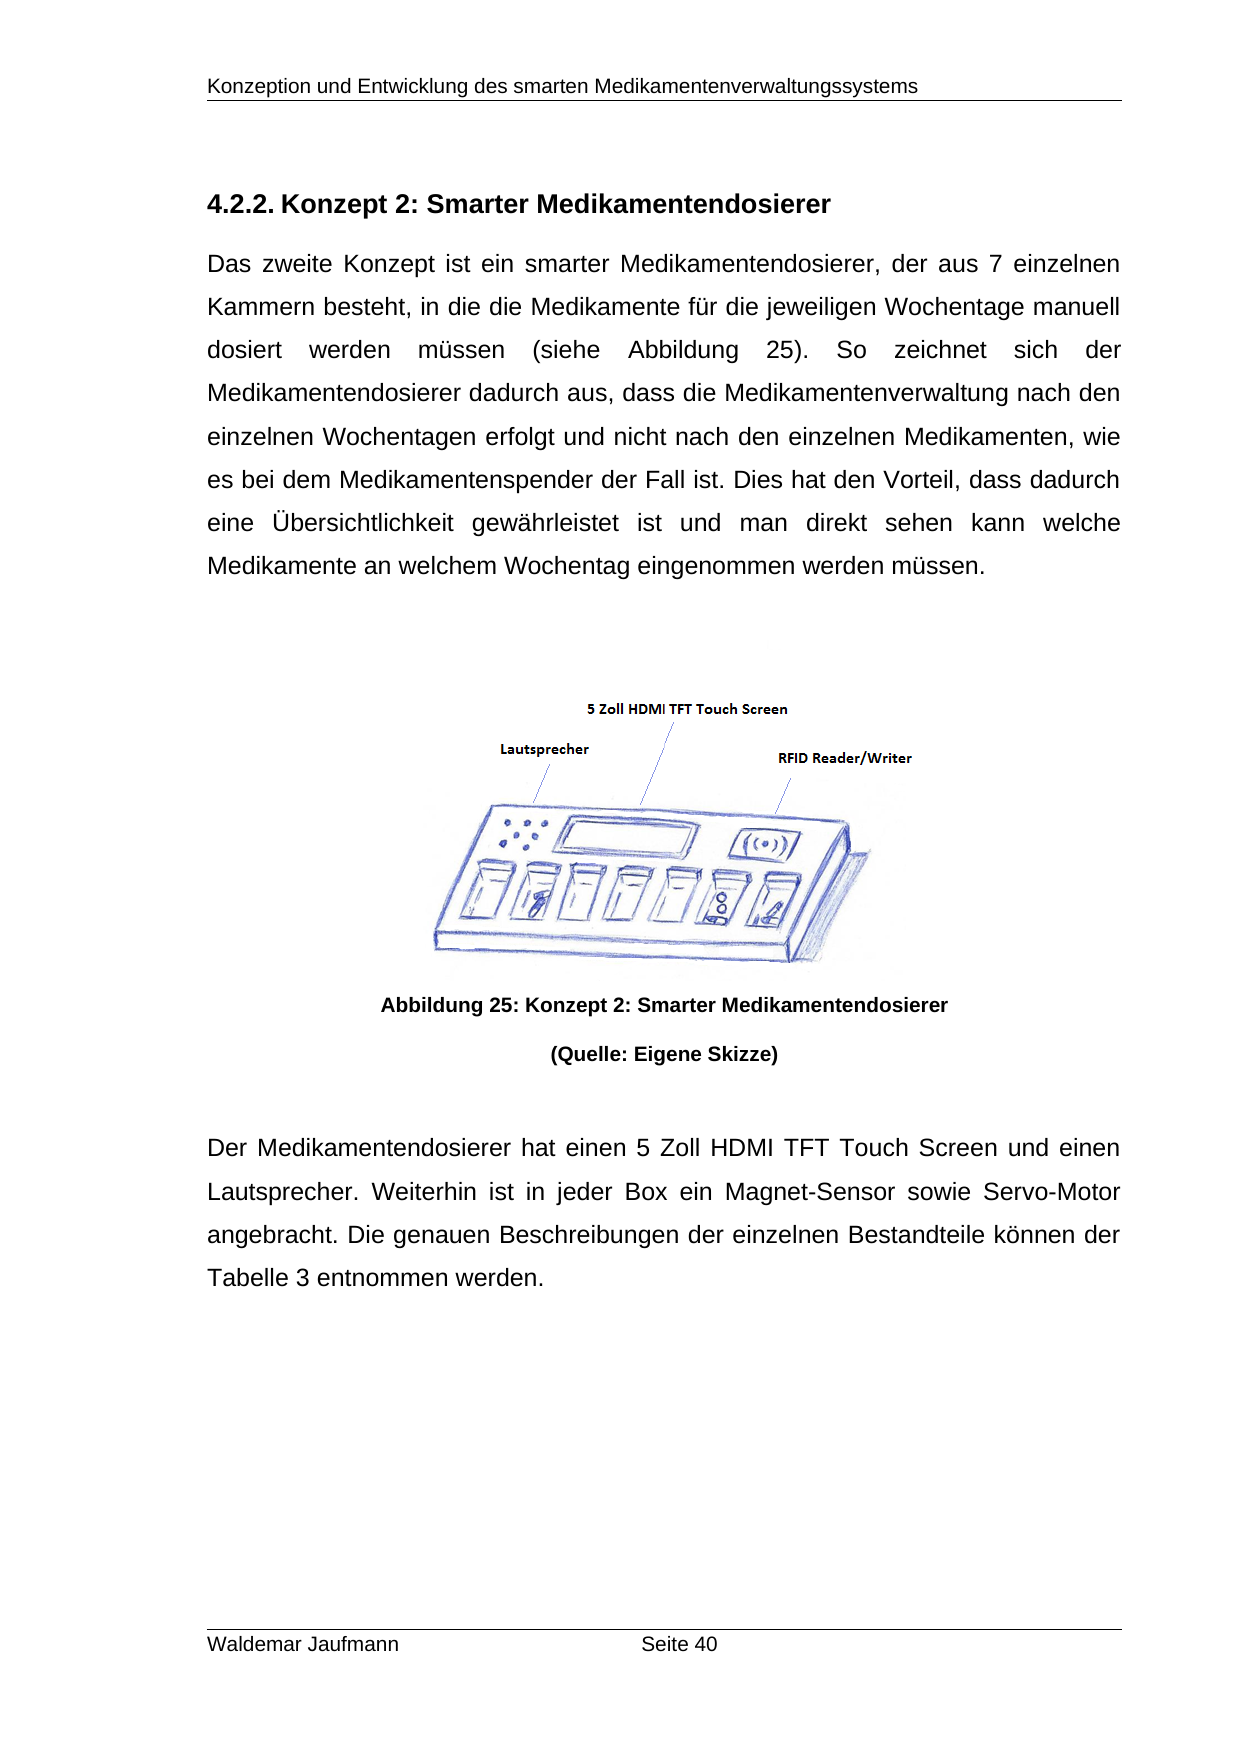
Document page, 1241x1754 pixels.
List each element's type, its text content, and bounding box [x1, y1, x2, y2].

text Das zweite Konzept ist ein smarter Medikamentendosierer, der aus 7 einzelnen Kammern besteht, in die die Medikamente für die jeweiligen Wochentage manuell dosiert werden müssen (siehe Abbildung 25). So zeichnet sich der Medikamentendosierer dadurch aus, dass die Medikamentenverwaltung nach den einzelnen Wochentagen erfolgt und nicht nach den einzelnen Medikamenten, wie es bei dem Medikamentenspender der Fall ist. Dies hat den Vorteil, dass dadurch eine Übersichtlichkeit gewährleistet ist und man direkt sehen kann welche Medikamente an welchem Wochentag eingenommen werden müssen. [207, 249, 1122, 579]
subtitle Konzept 2: Smarter Medikamentendosierer [207, 187, 1122, 220]
text Der Medikamentendosierer hat einen 5 Zoll HDMI TFT Touch Screen und einen Lautsprecher. Weiterhin ist in jeder Box ein Magnet-Sensor sowie Servo-Motor angebracht. Die genauen Beschreibungen der einzelnen Bestandteile können der Tabelle 3 entnommen werden. [207, 1133, 1122, 1291]
text (Quelle: Eigene Skizze) [207, 1042, 1122, 1066]
picture [386, 637, 943, 981]
text Abbildung 25: Konzept 2: Smarter Medikamentendosierer [207, 993, 1122, 1017]
